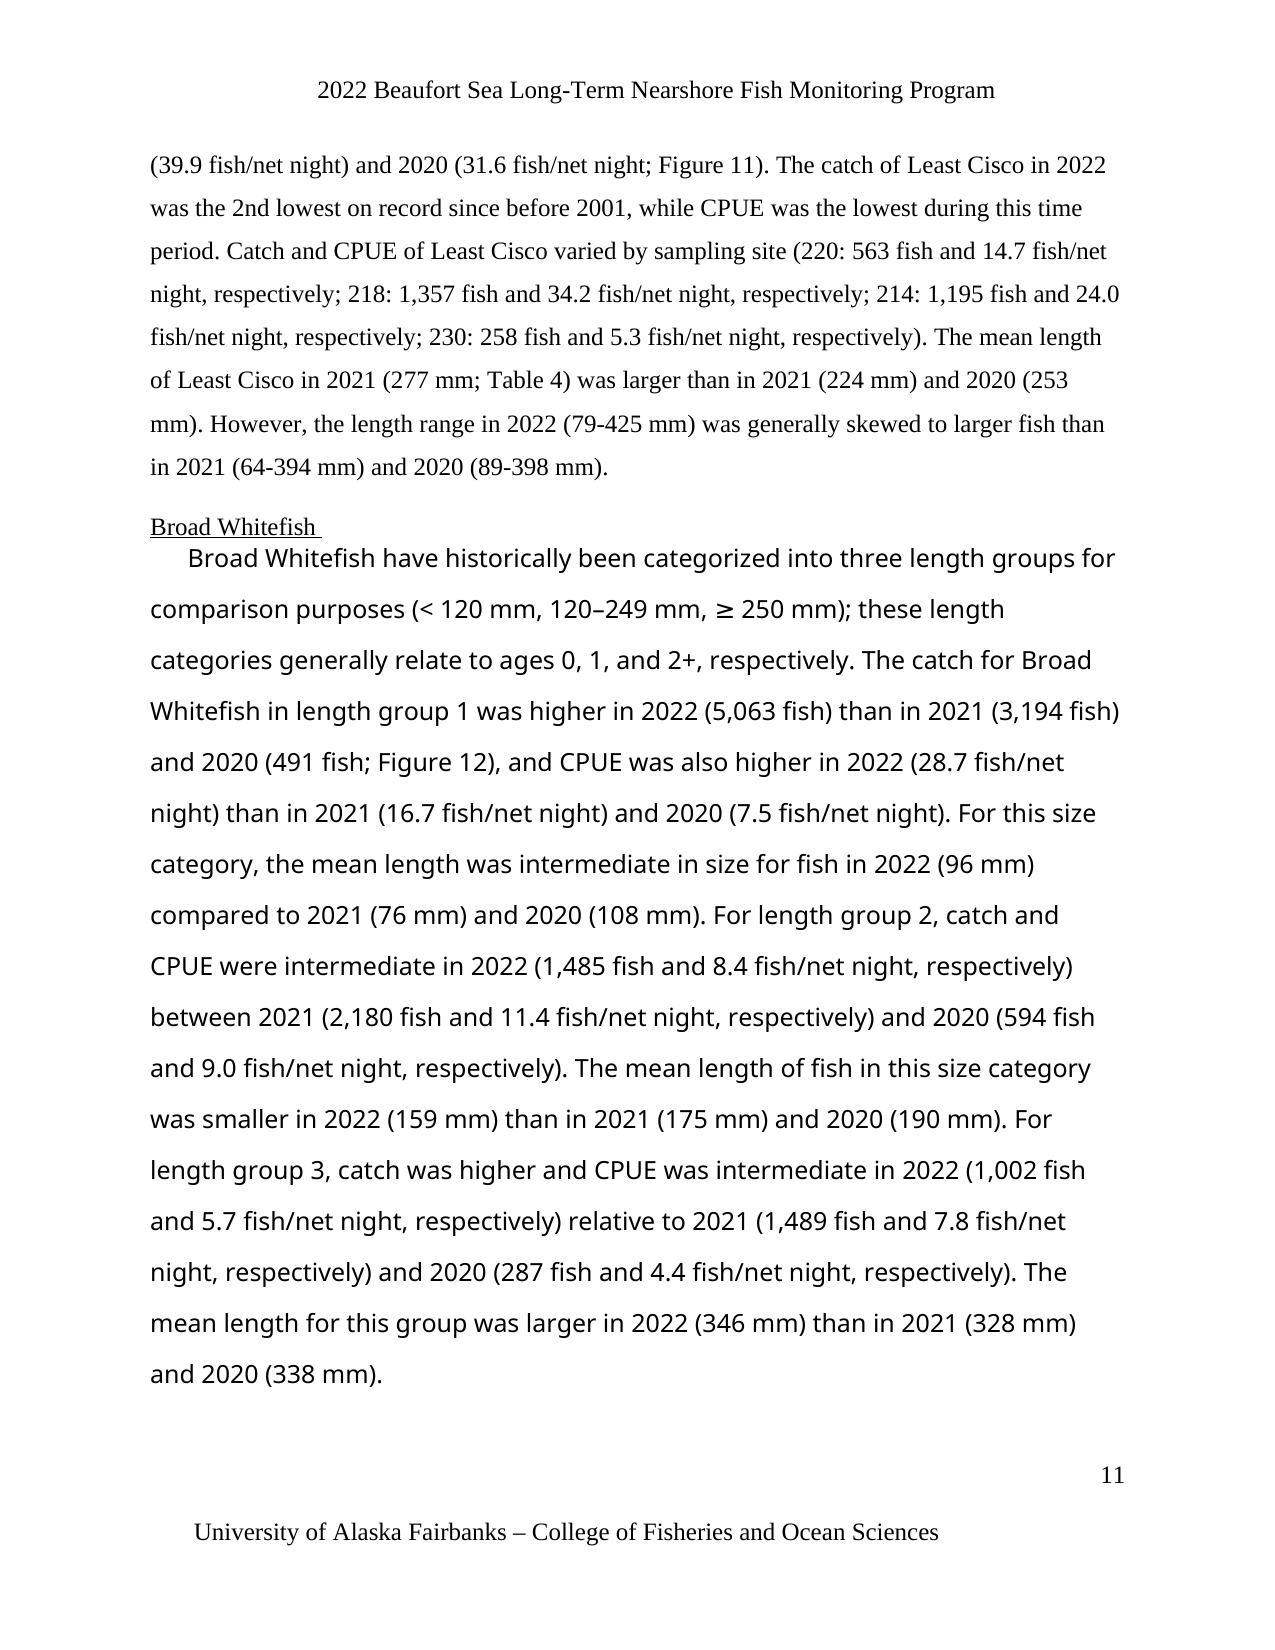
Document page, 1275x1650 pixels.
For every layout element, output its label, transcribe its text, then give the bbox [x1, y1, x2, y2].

subtitle Broad Whitefish [150, 512, 1125, 540]
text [150, 150, 1125, 481]
